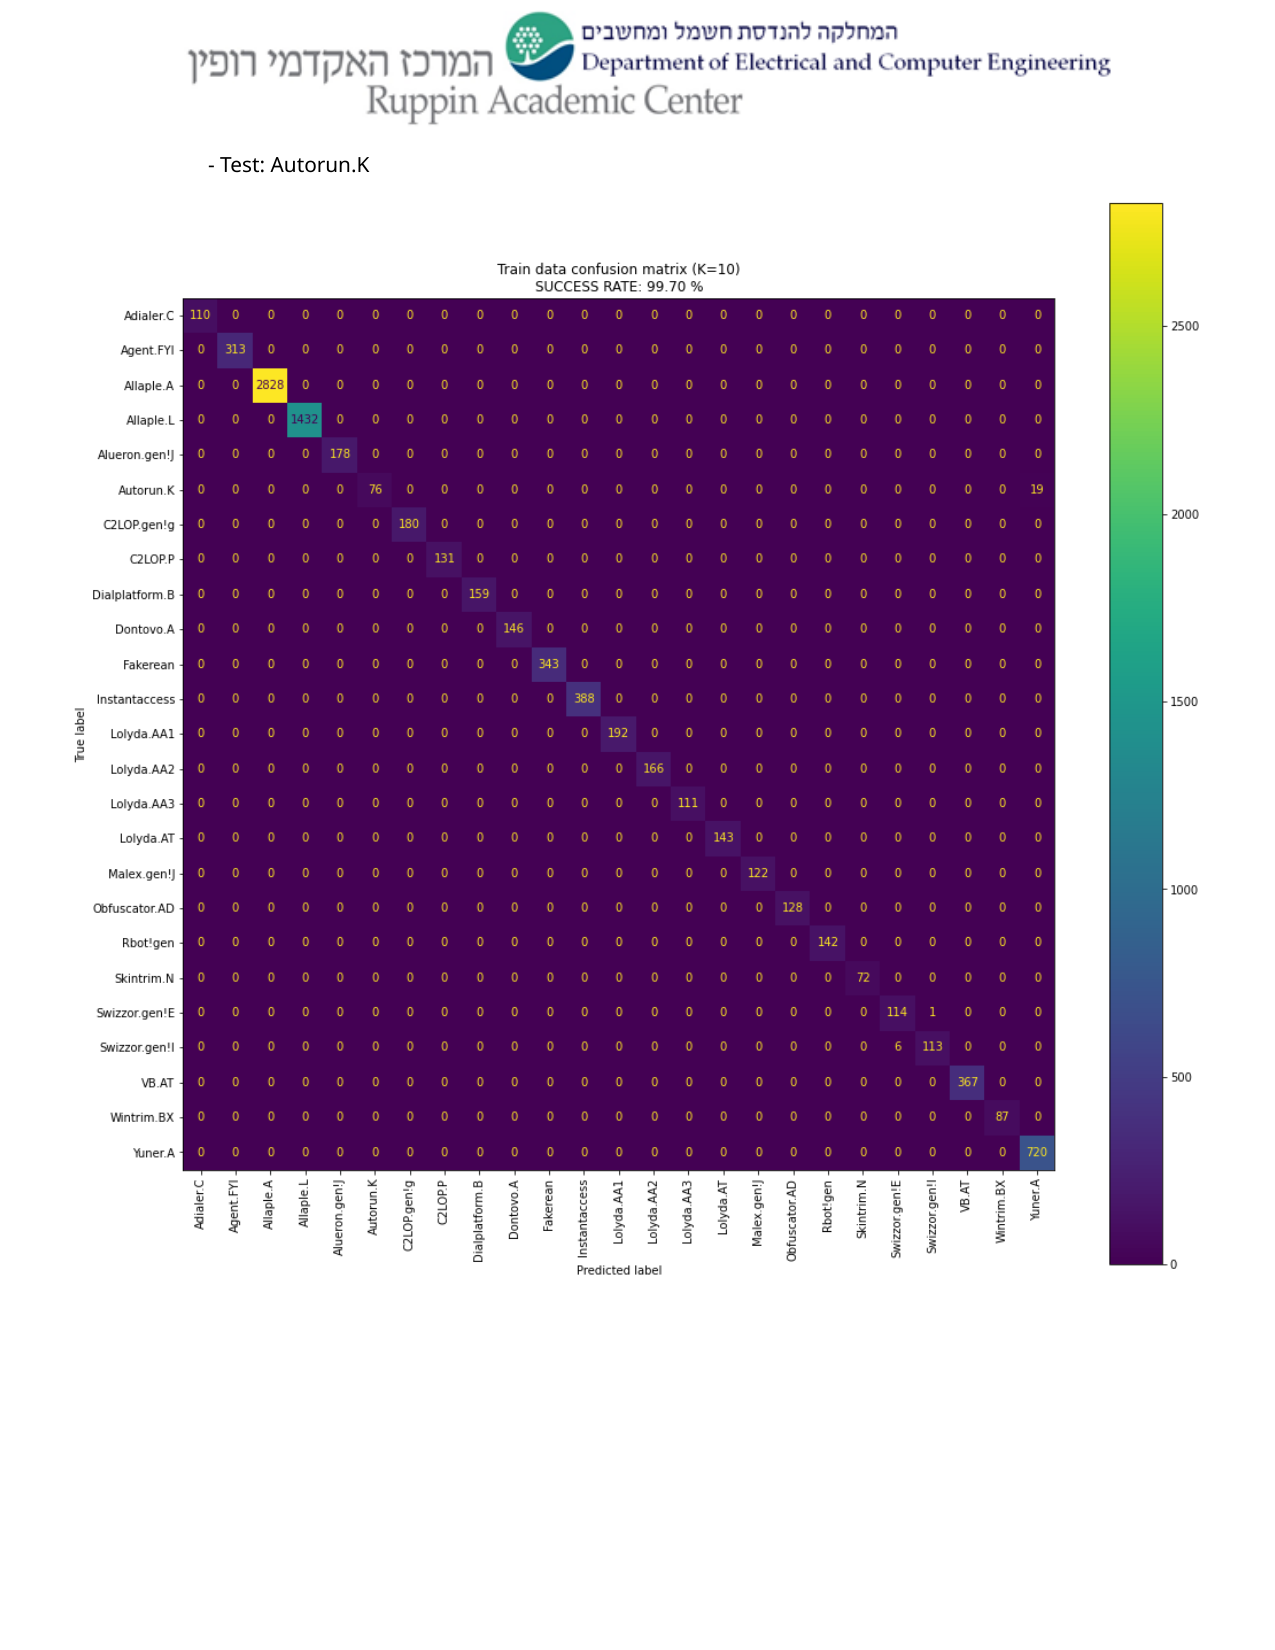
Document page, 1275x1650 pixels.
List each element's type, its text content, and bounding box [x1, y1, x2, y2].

text - Test: Autorun.K [112, 150, 1162, 178]
picture [150, 9, 1125, 128]
picture [68, 195, 1207, 1285]
